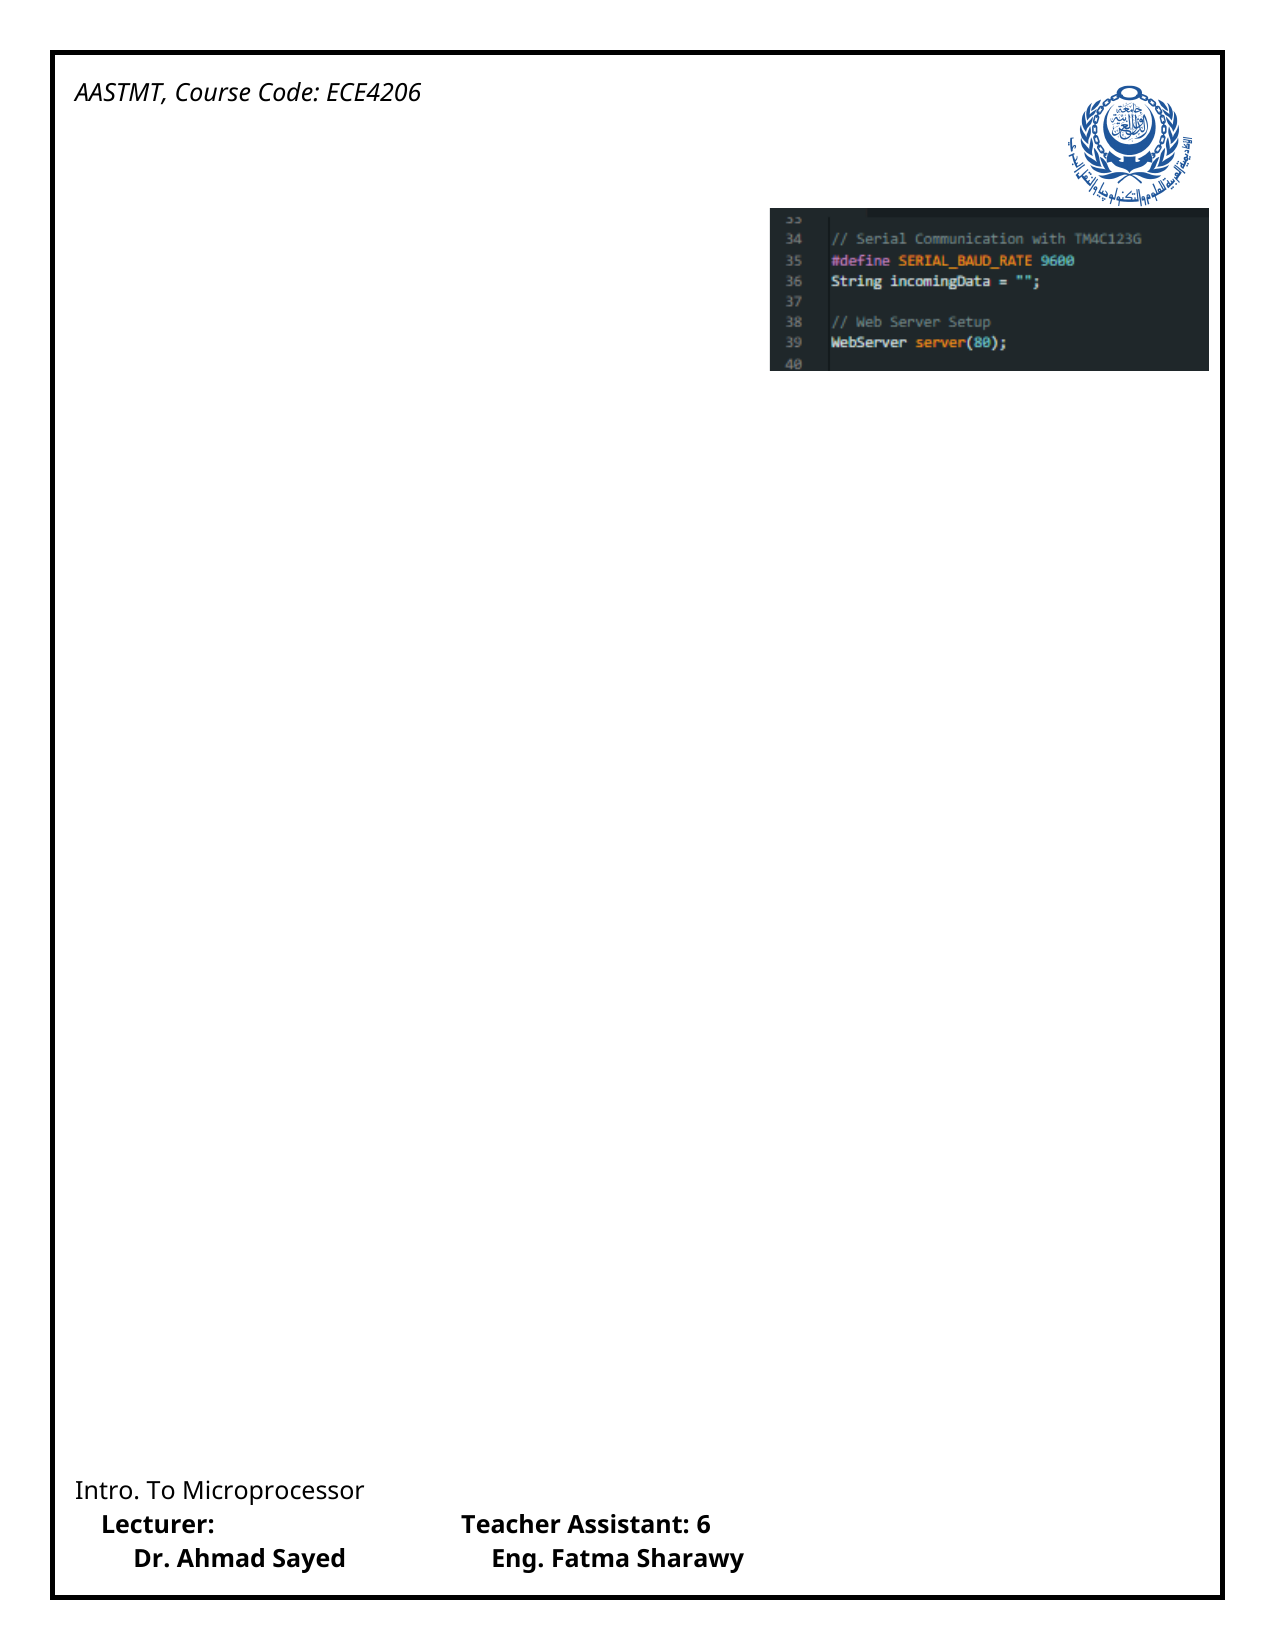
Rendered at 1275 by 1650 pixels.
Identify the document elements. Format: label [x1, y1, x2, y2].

picture [769, 75, 1209, 371]
